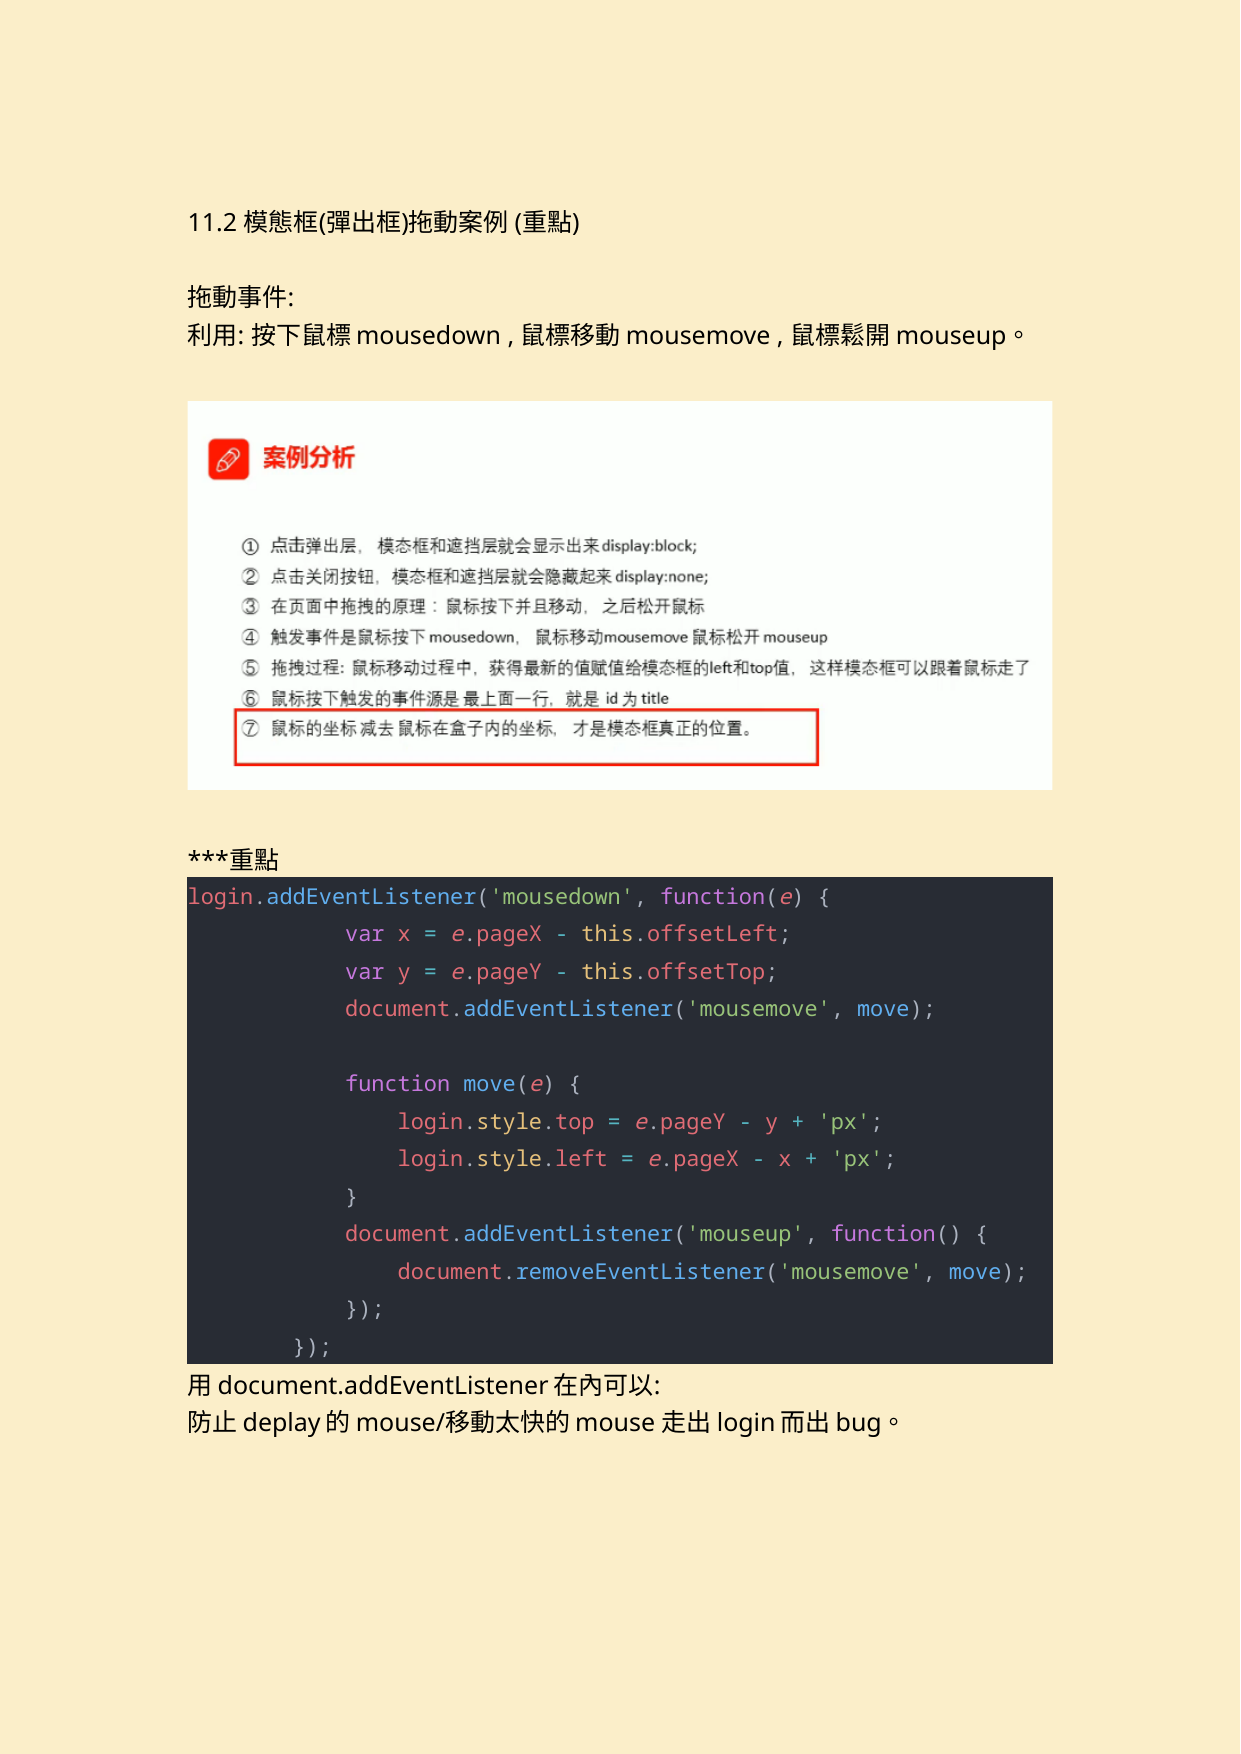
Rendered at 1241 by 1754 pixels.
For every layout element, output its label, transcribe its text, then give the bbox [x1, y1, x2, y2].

text login.addEventListener('mousedown', function(e) { [187, 877, 1053, 914]
text 11.2 模態框(彈出框)拖動案例 (重點) [187, 202, 1053, 239]
picture [187, 401, 1053, 790]
text var x = e.pageX - this.offsetLeft; [187, 914, 1053, 952]
text 拖動事件: [187, 277, 1053, 314]
text login.style.left = e.pageX - x + 'px'; [187, 1139, 1053, 1177]
text login.style.top = e.pageY - y + 'px'; [187, 1102, 1053, 1139]
text ***重點 [187, 839, 1053, 877]
text document.addEventListener('mouseup', function() { [187, 1214, 1053, 1252]
text }); [187, 1327, 1053, 1364]
text function move(e) { [187, 1064, 1053, 1102]
text var y = e.pageY - this.offsetTop; [187, 952, 1053, 989]
text 用document.addEventListener在內可以: [187, 1364, 1053, 1402]
text document.addEventListener('mousemove', move); [187, 989, 1053, 1027]
text document.removeEventListener('mousemove', move); [187, 1252, 1053, 1289]
text 利用: 按下鼠標mousedown , 鼠標移動mousemove , 鼠標鬆開 mouseup。 [187, 314, 1053, 352]
text } [187, 1177, 1053, 1214]
text 防止deplay的mouse/移動太快的mouse 走出login而出bug。 [187, 1402, 1053, 1439]
text }); [187, 1289, 1053, 1327]
